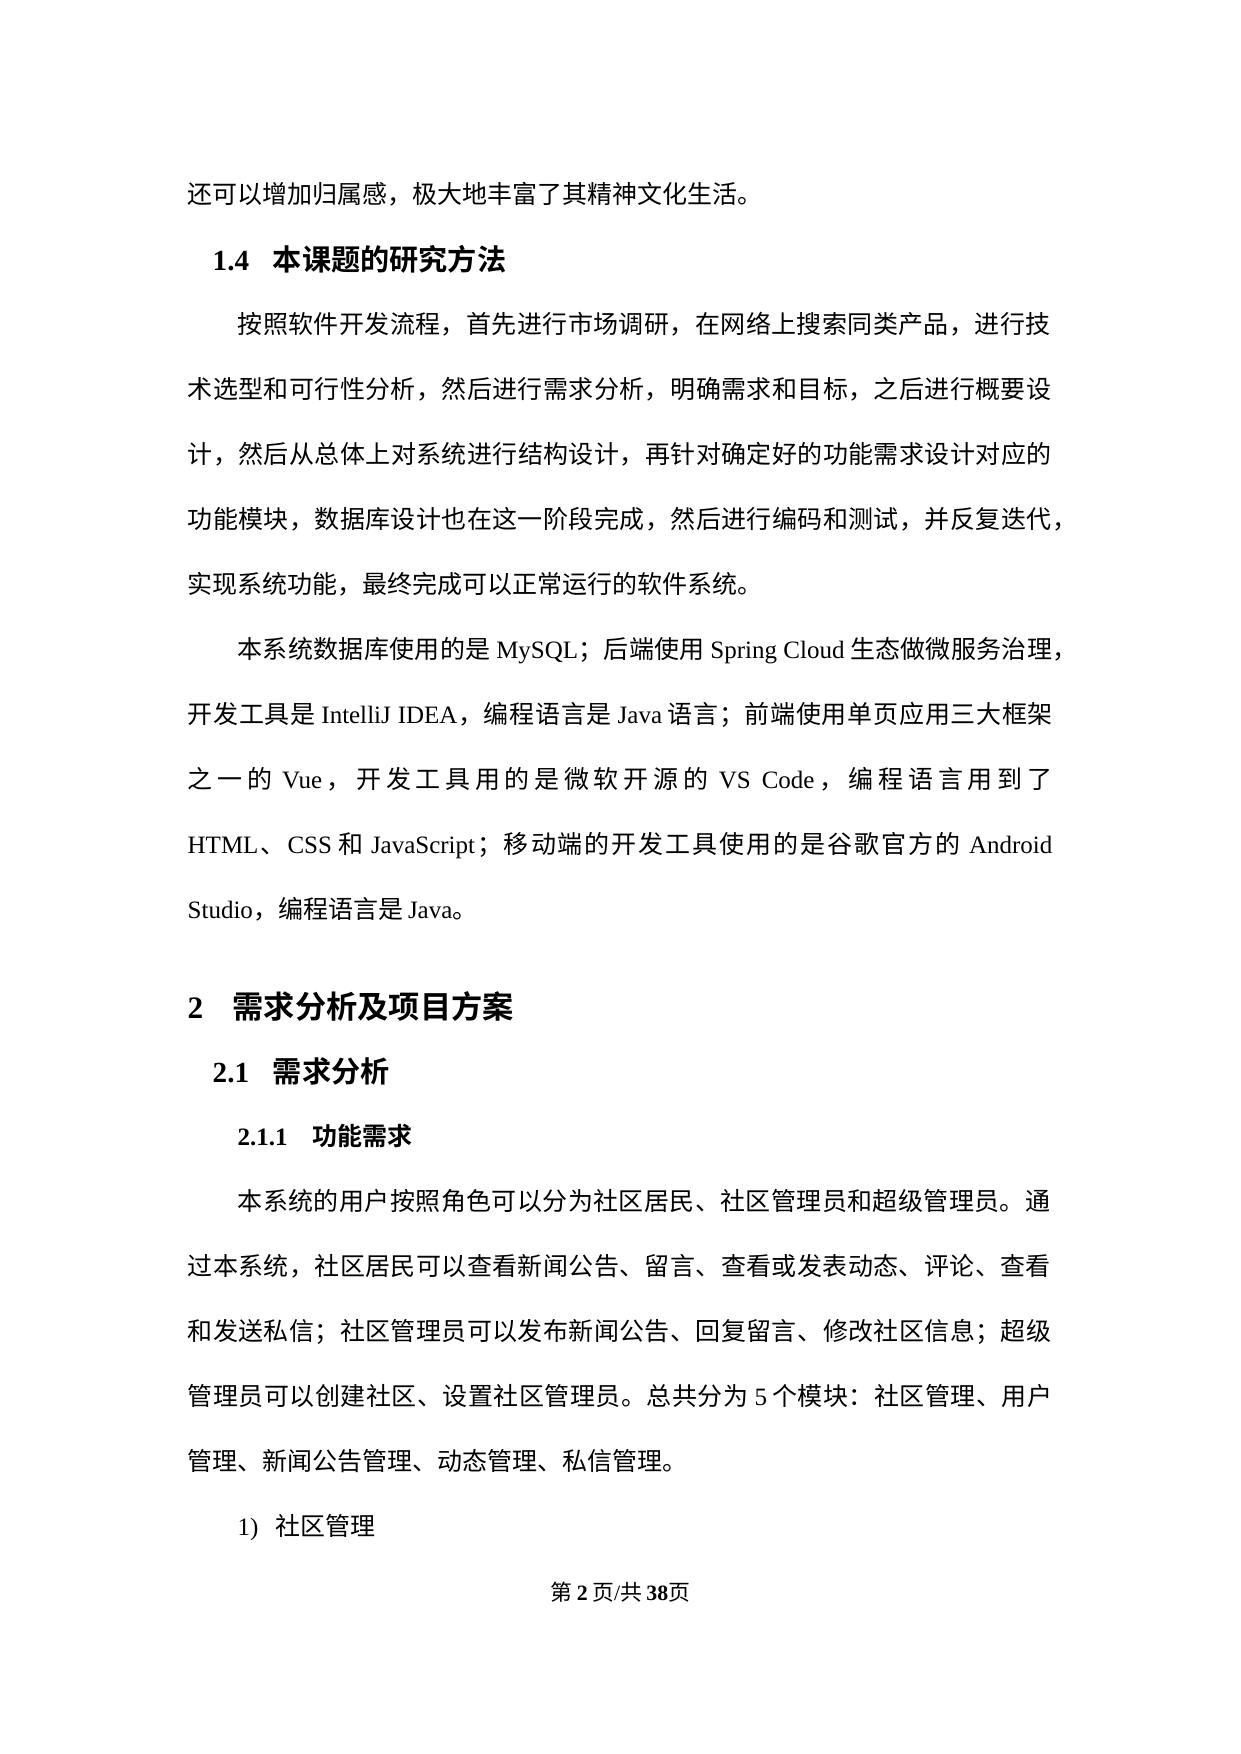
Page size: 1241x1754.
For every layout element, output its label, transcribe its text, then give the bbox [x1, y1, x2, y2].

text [187, 160, 1053, 225]
text 本系统的用户按照角色可以分为社区居民、社区管理员和超级管理员。通过本系统，社区居民可以查看新闻公告、留言、查看或发表动态、评论、查看和发送私信；社区管理员可以发布新闻公告、回复留言、修改社区信息；超级管理员可以创建社区、设置社区管理员。总共分为5个模块：社区管理、用户管理、新闻公告管理、动态管理、私信管理。 [187, 1167, 1053, 1492]
subtitle 需求分析及项目方案 [187, 972, 1053, 1037]
text 本系统数据库使用的是MySQL；后端使用Spring Cloud生态做微服务治理，开发工具是IntelliJ IDEA，编程语言是Java语言；前端使用单页应用三大框架之一的Vue，开发工具用的是微软开源的VS Code，编程语言用到了HTML、CSS和JavaScript；移动端的开发工具使用的是谷歌官方的Android Studio，编程语言是Java。 [187, 615, 1053, 940]
text 按照软件开发流程，首先进行市场调研，在网络上搜索同类产品，进行技术选型和可行性分析，然后进行需求分析，明确需求和目标，之后进行概要设计，然后从总体上对系统进行结构设计，再针对确定好的功能需求设计对应的功能模块，数据库设计也在这一阶段完成，然后进行编码和测试，并反复迭代，实现系统功能，最终完成可以正常运行的软件系统。 [187, 290, 1053, 615]
subtitle 本课题的研究方法 [212, 225, 1053, 290]
text 1) 社区管理 [187, 1492, 1053, 1557]
subtitle 需求分析 [212, 1037, 1053, 1102]
subtitle 功能需求 [237, 1102, 1053, 1167]
